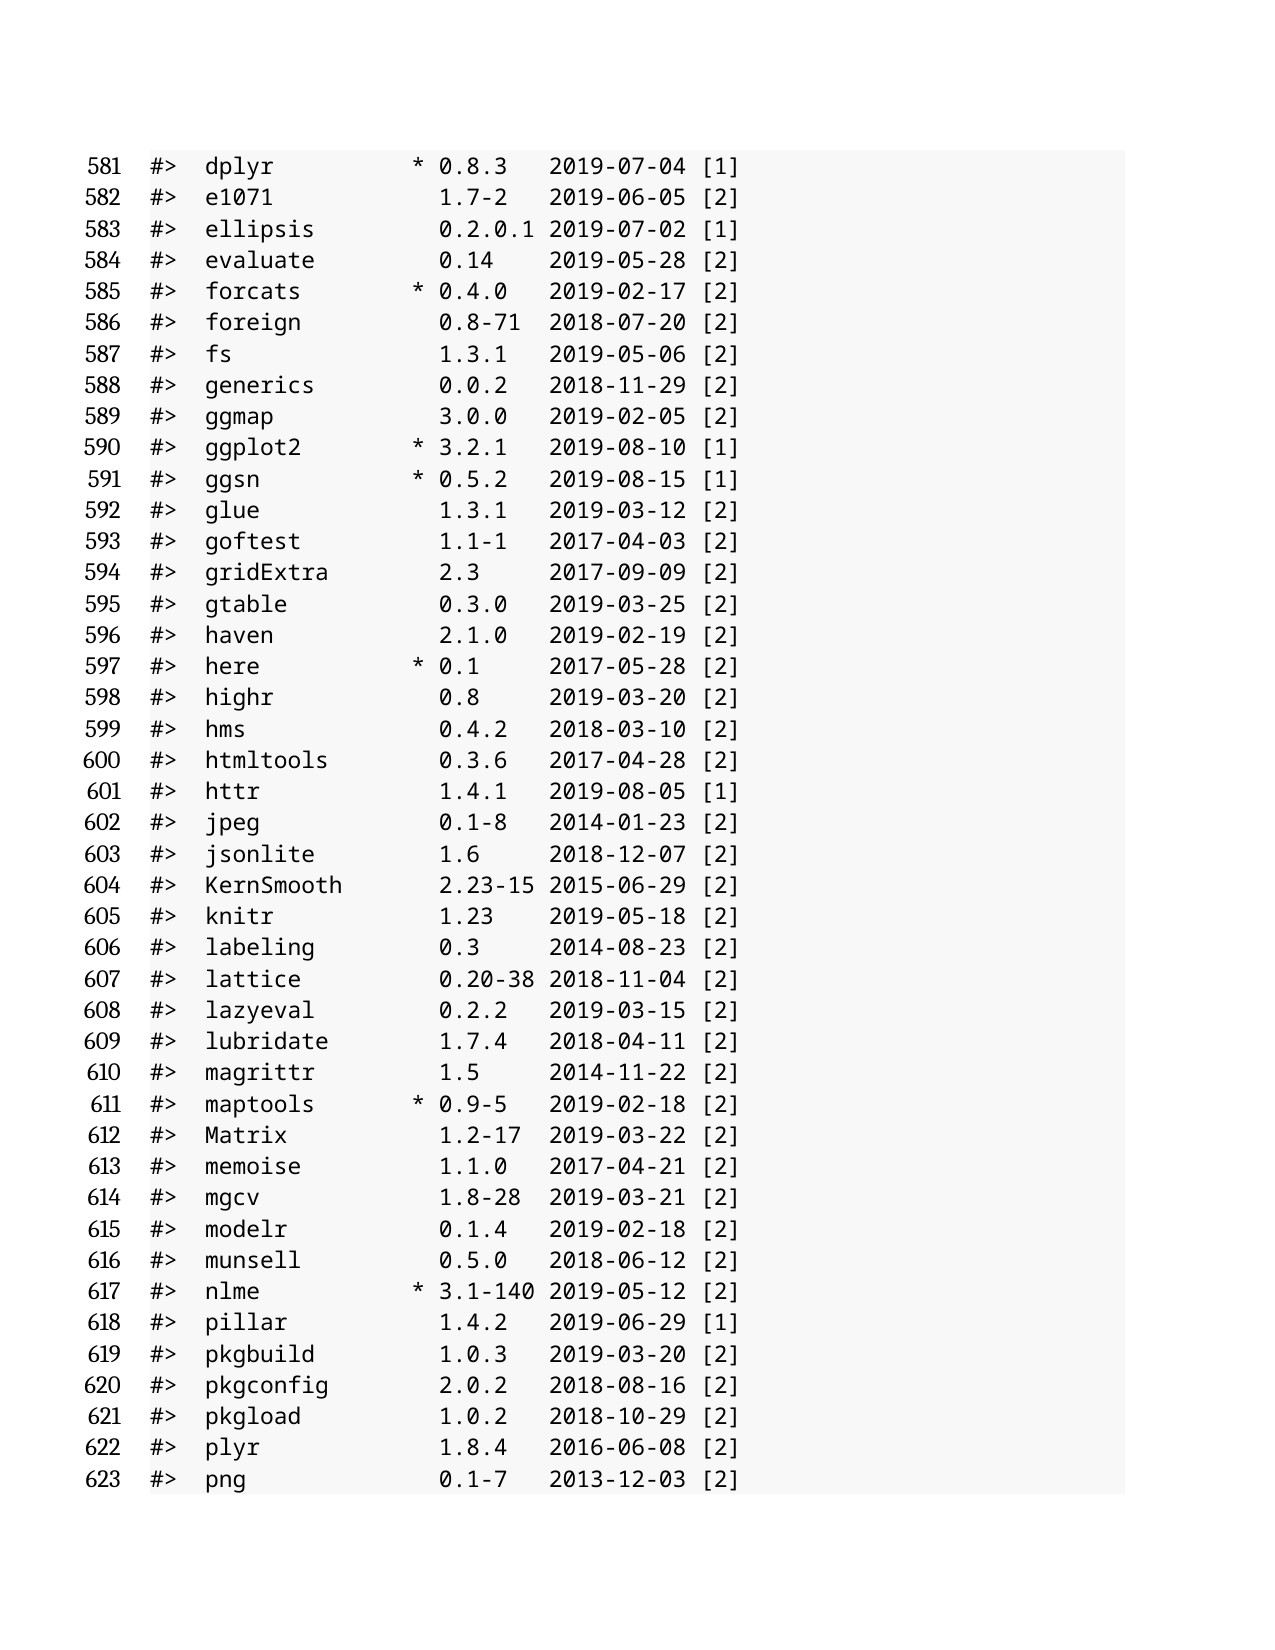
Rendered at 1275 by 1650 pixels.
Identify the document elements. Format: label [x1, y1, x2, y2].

text [150, 150, 1125, 1494]
